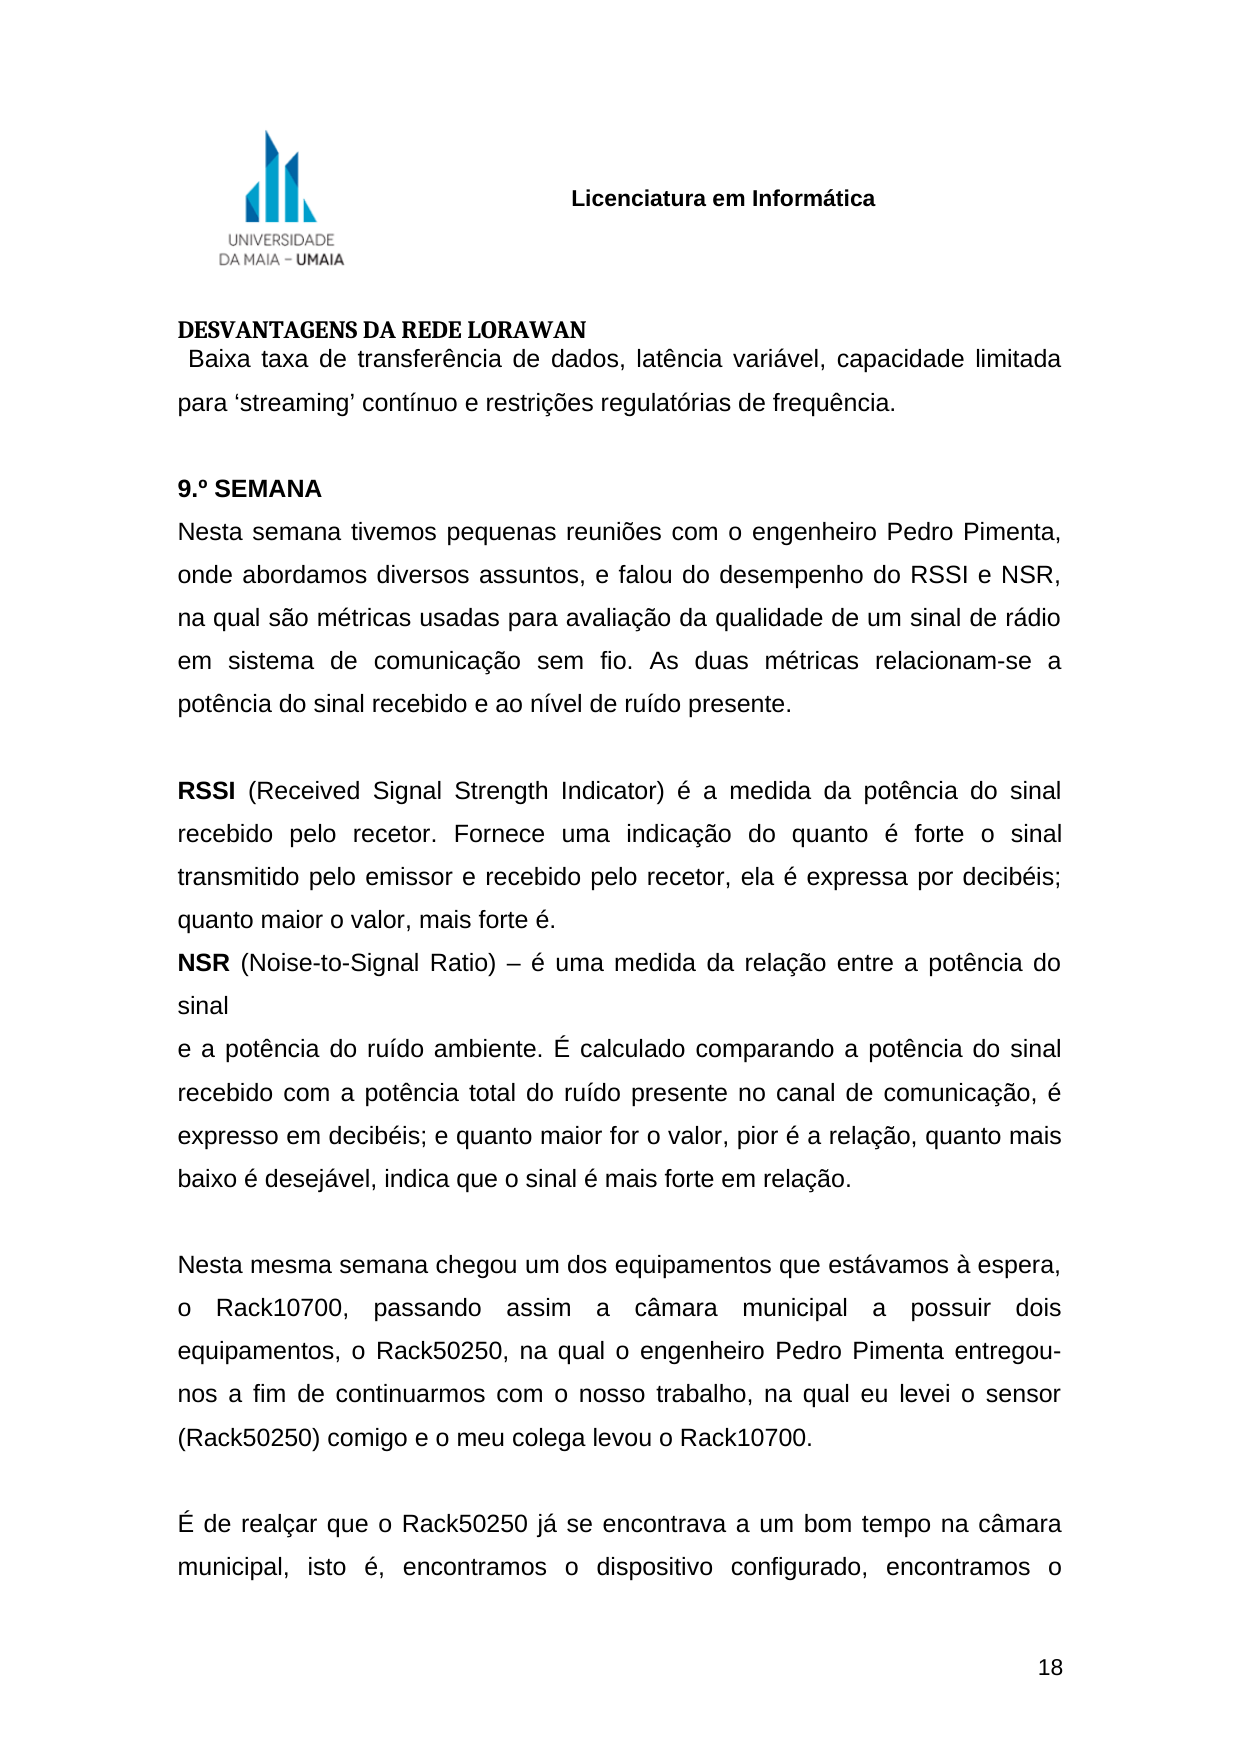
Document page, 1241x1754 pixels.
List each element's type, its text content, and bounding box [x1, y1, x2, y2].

text Nesta semana tivemos pequenas reuniões com o engenheiro Pedro Pimenta, onde abordamos diversos assuntos, e falou do desempenho do RSSI e NSR, na qual são métricas usadas para avaliação da qualidade de um sinal de rádio em sistema de comunicação sem fio. As duas métricas relacionam-se a potência do sinal recebido e ao nível de ruído presente. [177, 517, 1063, 718]
text NSR (Noise-to-Signal Ratio) – é uma medida da relação entre a potência do sinal [177, 948, 1063, 1020]
picture [188, 106, 373, 291]
text RSSI (Received Signal Strength Indicator) é a medida da potência do sinal recebido pelo recetor. Fornece uma indicação do quanto é forte o sinal transmitido pelo emissor e recebido pelo recetor, ela é expressa por decibéis; quanto maior o valor, mais forte é. [177, 776, 1063, 934]
text 9.º SEMANA [177, 474, 1063, 502]
subtitle DESVANTAGENS DA REDE LORAWAN [177, 316, 1063, 344]
text Baixa taxa de transferência de dados, latência variável, capacidade limitada para ‘streaming’ contínuo e restrições regulatórias de frequência. [177, 344, 1063, 416]
text e a potência do ruído ambiente. É calculado comparando a potência do sinal recebido com a potência total do ruído presente no canal de comunicação, é expresso em decibéis; e quanto maior for o valor, pior é a relação, quanto mais baixo é desejável, indica que o sinal é mais forte em relação. [177, 1034, 1063, 1192]
text Nesta mesma semana chegou um dos equipamentos que estávamos à espera, o Rack10700, passando assim a câmara municipal a possuir dois equipamentos, o Rack50250, na qual o engenheiro Pedro Pimenta entregou-nos a fim de continuarmos com o nosso trabalho, na qual eu levei o sensor (Rack50250) comigo e o meu colega levou o Rack10700. [177, 1250, 1063, 1451]
